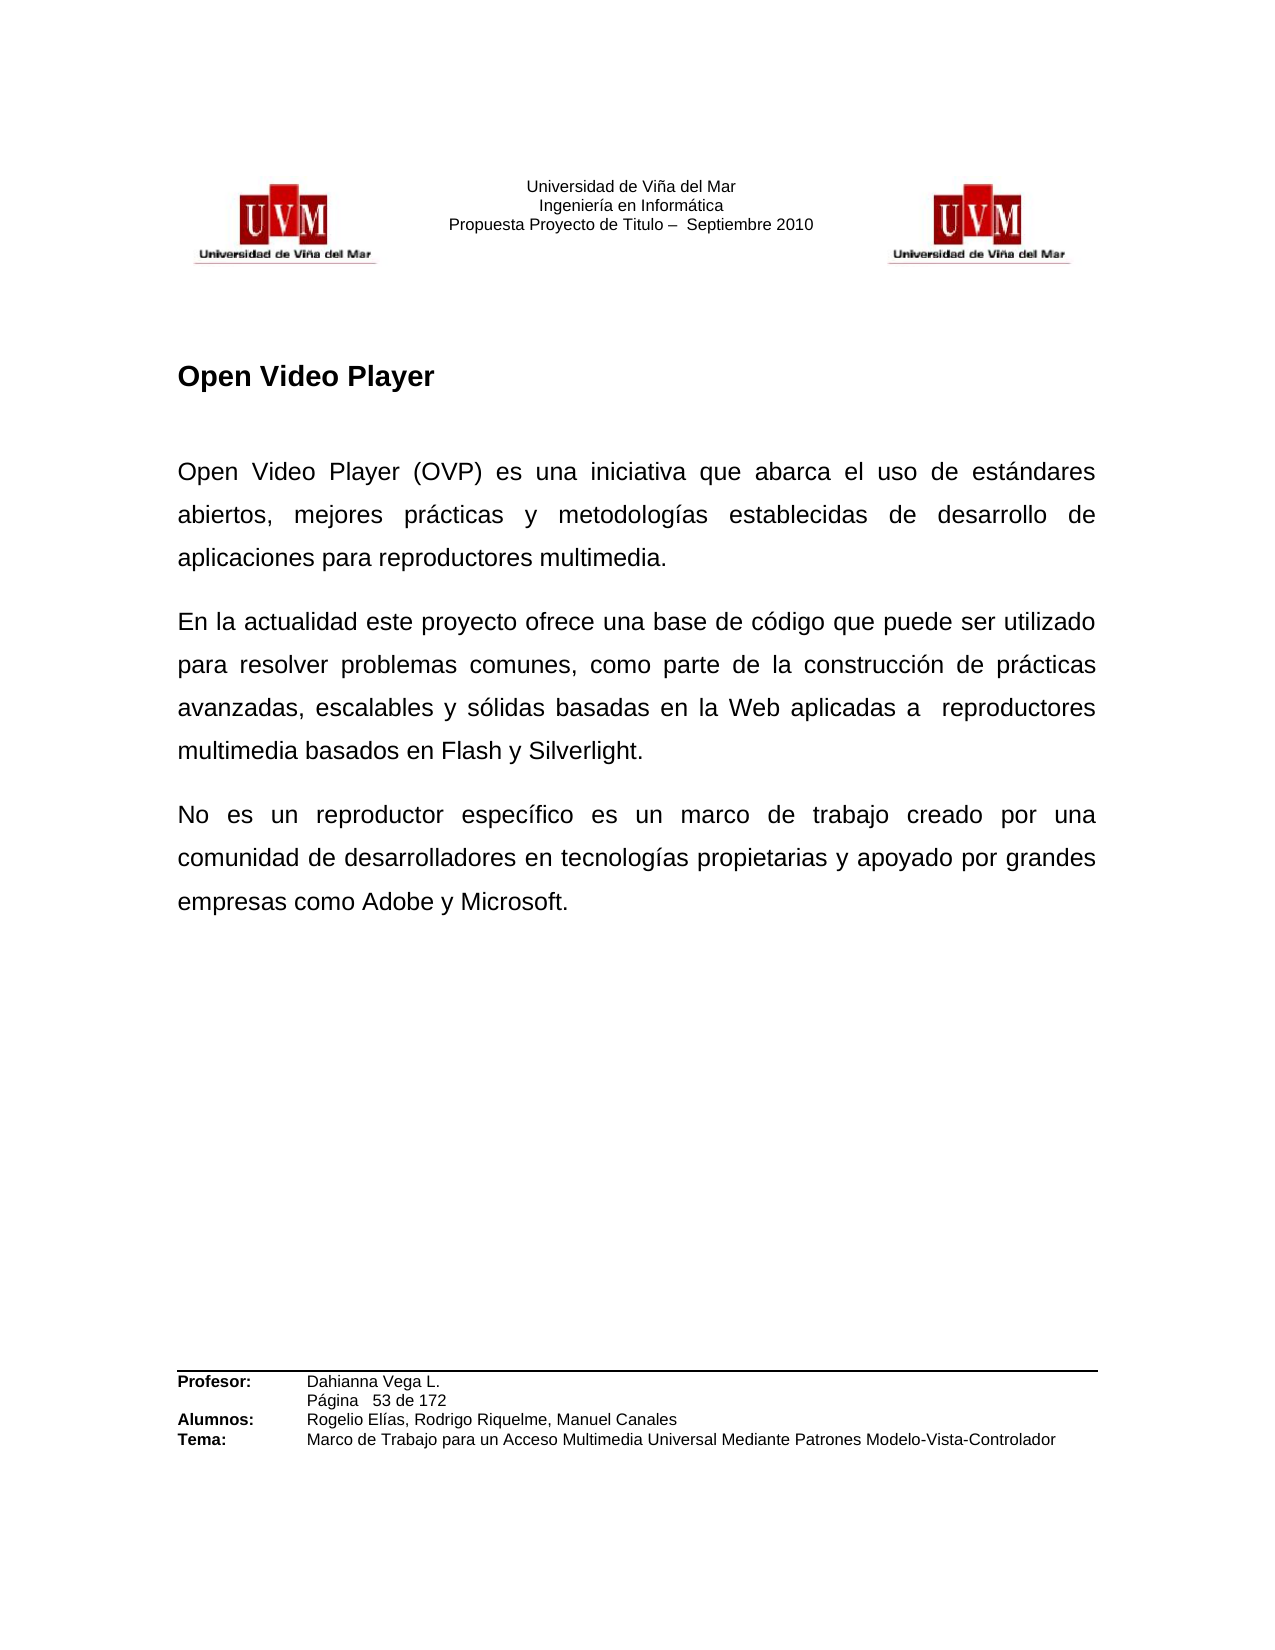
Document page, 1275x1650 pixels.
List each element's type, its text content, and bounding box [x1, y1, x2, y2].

text Open Video Player (OVP) es una iniciativa que abarca el uso de estándares abiertos, mejores prácticas y metodologías establecidas de desarrollo de aplicaciones para reproductores multimedia. [177, 457, 1098, 572]
picture [177, 176, 390, 267]
picture [871, 176, 1084, 267]
text En la actualidad este proyecto ofrece una base de código que puede ser utilizado para resolver problemas comunes, como parte de la construcción de prácticas avanzadas, escalables y sólidas basadas en la Web aplicadas a reproductores multimedia basados en Flash y Silverlight. [177, 607, 1098, 765]
subtitle Open Video Player [177, 359, 1098, 392]
text No es un reproductor específico es un marco de trabajo creado por una comunidad de desarrolladores en tecnologías propietarias y apoyado por grandes empresas como Adobe y Microsoft. [177, 800, 1098, 915]
